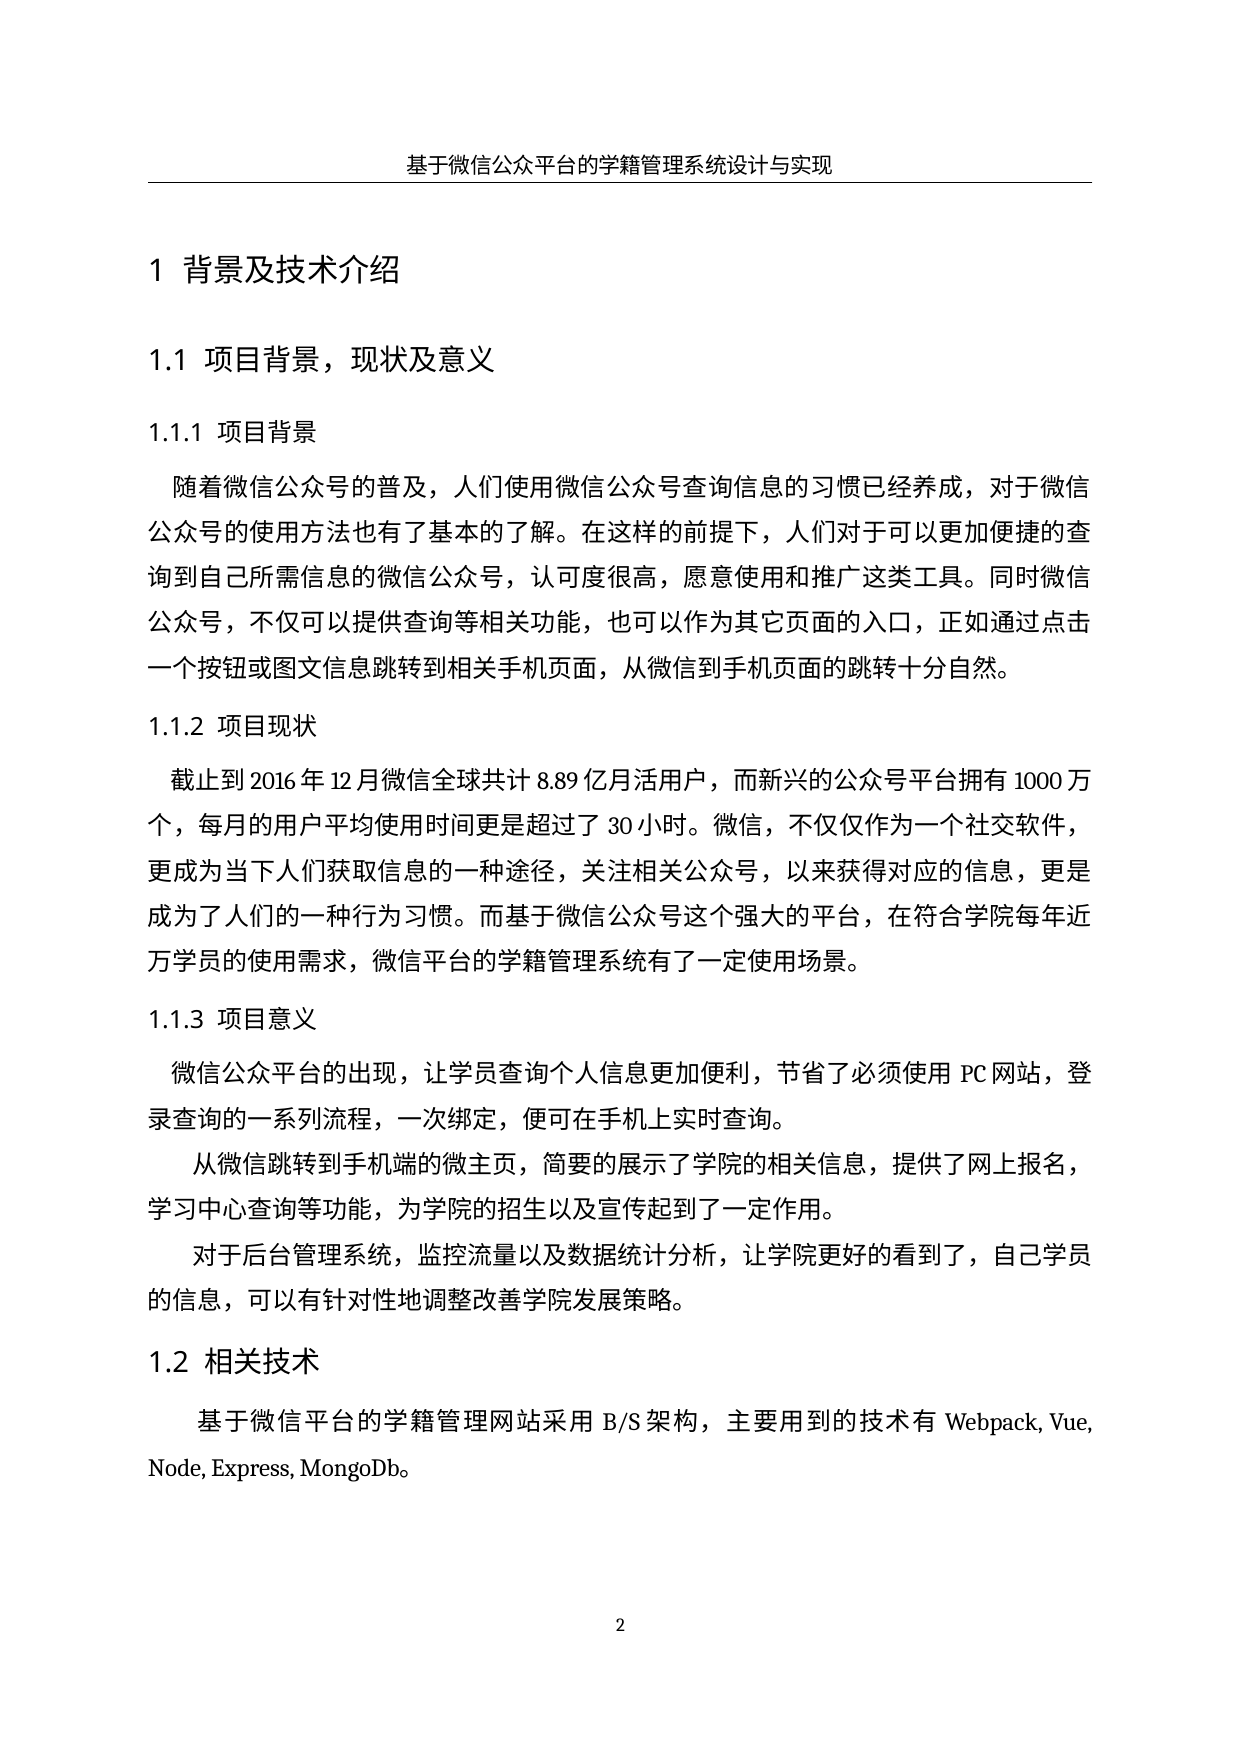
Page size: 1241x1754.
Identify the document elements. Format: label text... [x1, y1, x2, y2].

text 微信公众平台的出现，让学员查询个人信息更加便利，节省了必须使用PC网站，登录查询的一系列流程，一次绑定，便可在手机上实时查询。 [148, 1054, 1092, 1135]
subtitle 1.1.3 项目意义 [148, 999, 1092, 1036]
text 对于后台管理系统，监控流量以及数据统计分析，让学院更好的看到了，自己学员的信息，可以有针对性地调整改善学院发展策略。 [148, 1235, 1092, 1317]
text 随着微信公众号的普及，人们使用微信公众号查询信息的习惯已经养成，对于微信公众号的使用方法也有了基本的了解。在这样的前提下，人们对于可以更加便捷的查询到自己所需信息的微信公众号，认可度很高，愿意使用和推广这类工具。同时微信公众号，不仅可以提供查询等相关功能，也可以作为其它页面的入口，正如通过点击一个按钮或图文信息跳转到相关手机页面，从微信到手机页面的跳转十分自然。 [148, 467, 1092, 684]
text 截止到2016年12月微信全球共计8.89亿月活用户，而新兴的公众号平台拥有1000万个，每月的用户平均使用时间更是超过了30小时。微信，不仅仅作为一个社交软件，更成为当下人们获取信息的一种途径，关注相关公众号，以来获得对应的信息，更是成为了人们的一种行为习惯。而基于微信公众号这个强大的平台，在符合学院每年近万学员的使用需求，微信平台的学籍管理系统有了一定使用场景。 [148, 760, 1092, 978]
text 基于微信平台的学籍管理网站采用B/S架构，主要用到的技术有Webpack, Vue, Node, Express, MongoDb。 [148, 1402, 1092, 1483]
subtitle 1.1 项目背景，现状及意义 [148, 337, 1092, 379]
subtitle 1.2 相关技术 [148, 1338, 1092, 1381]
subtitle 1 背景及技术介绍 [148, 246, 1092, 291]
text 从微信跳转到手机端的微主页，简要的展示了学院的相关信息，提供了网上报名，学习中心查询等功能，为学院的招生以及宣传起到了一定作用。 [148, 1144, 1092, 1226]
subtitle 1.1.1 项目背景 [148, 413, 1092, 449]
subtitle 1.1.2 项目现状 [148, 706, 1092, 742]
